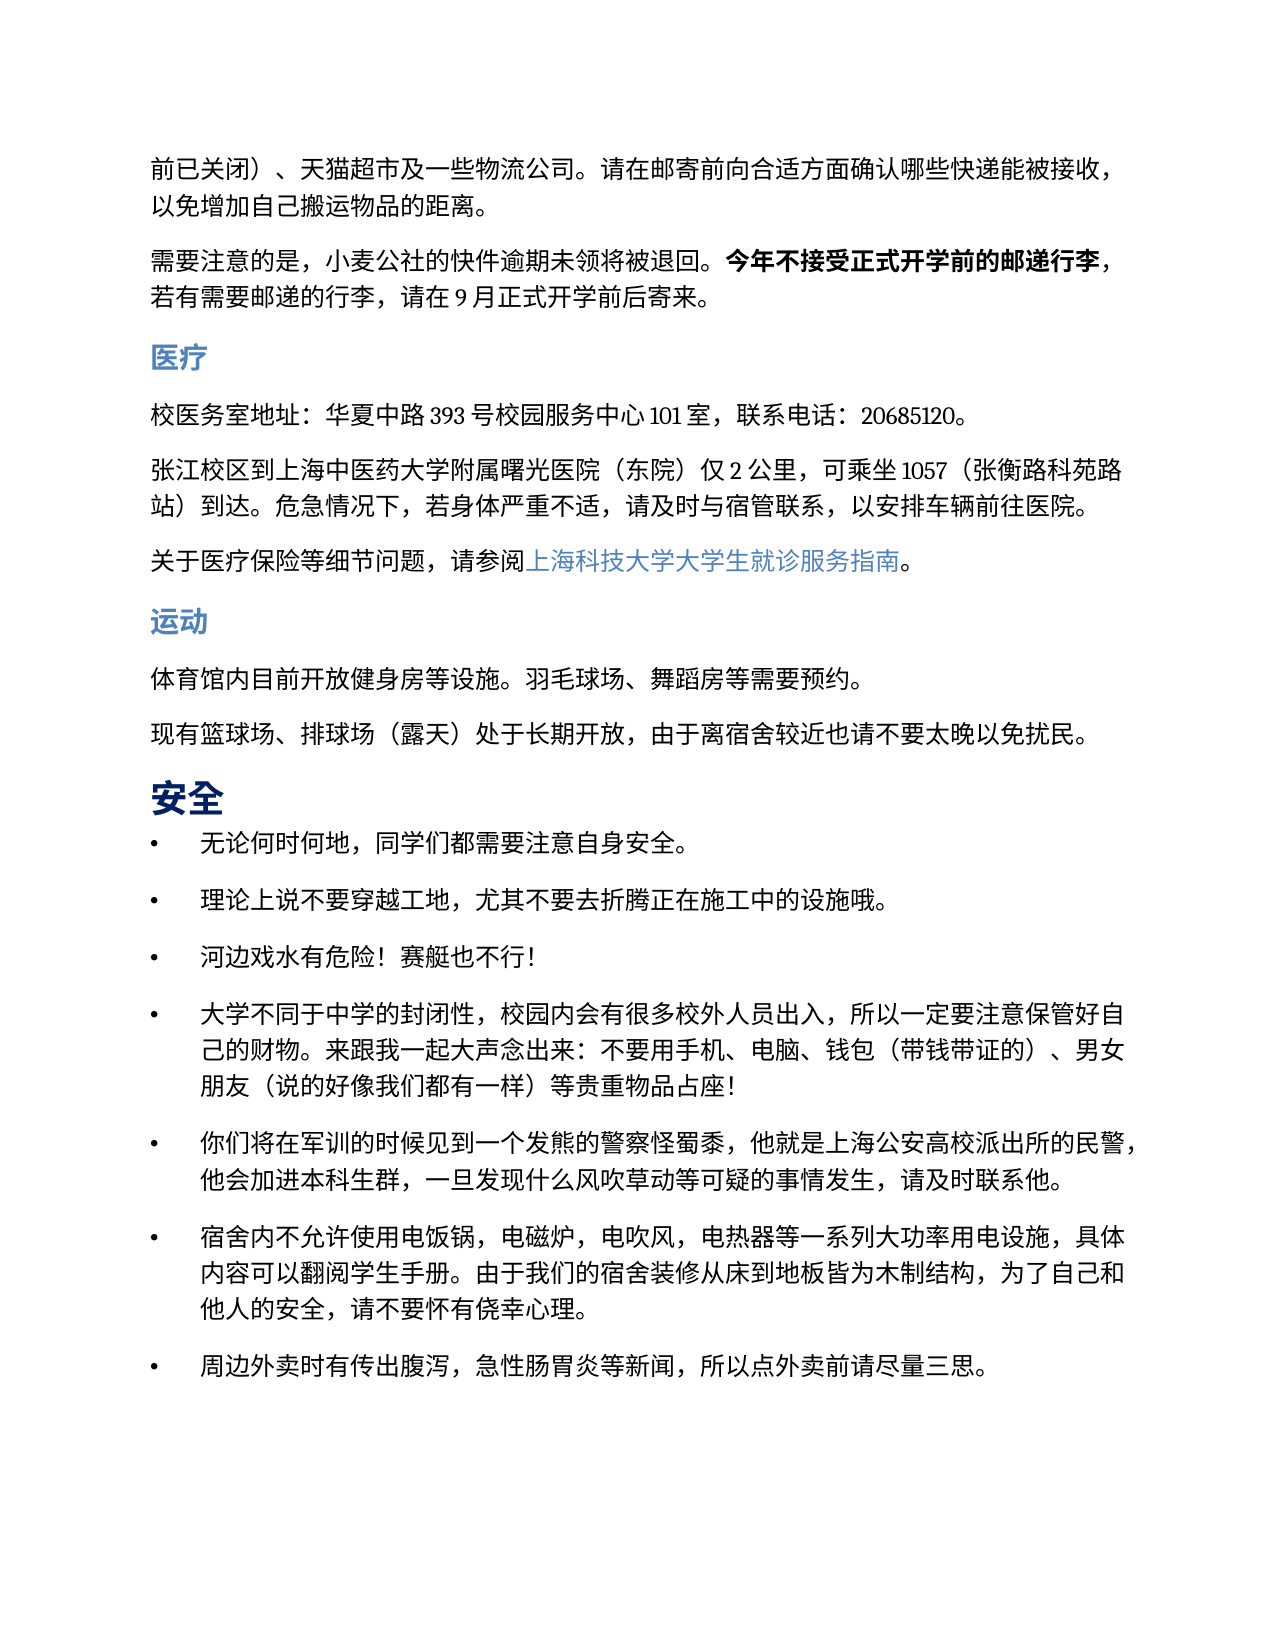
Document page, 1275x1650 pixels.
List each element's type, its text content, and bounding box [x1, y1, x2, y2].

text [150, 150, 1125, 222]
list 无论何时何地，同学们都需要注意自身安全。 [150, 823, 1125, 859]
text 现有篮球场、排球场（露天）处于长期开放，由于离宿舍较近也请不要太晚以免扰民。 [150, 715, 1125, 751]
text 校医务室地址：华夏中路393号校园服务中心101室，联系电话：20685120。 [150, 396, 1125, 432]
subtitle 安全 [150, 772, 1125, 823]
text 关于医疗保险等细节问题，请参阅上海科技大学大学生就诊服务指南。 [150, 542, 1125, 578]
list 你们将在军训的时候见到一个发熊的警察怪蜀黍，他就是上海公安高校派出所的民警，他会加进本科生群，一旦发现什么风吹草动等可疑的事情发生，请及时联系他。 [150, 1124, 1125, 1196]
list 宿舍内不允许使用电饭锅，电磁炉，电吹风，电热器等一系列大功率用电设施，具体内容可以翻阅学生手册。由于我们的宿舍装修从床到地板皆为木制结构，为了自己和他人的安全，请不要怀有侥幸心理。 [150, 1217, 1125, 1326]
list 周边外卖时有传出腹泻，急性肠胃炎等新闻，所以点外卖前请尽量三思。 [150, 1347, 1125, 1383]
list 大学不同于中学的封闭性，校园内会有很多校外人员出入，所以一定要注意保管好自己的财物。来跟我一起大声念出来：不要用手机、电脑、钱包（带钱带证的）、男女朋友（说的好像我们都有一样）等贵重物品占座！ [150, 994, 1125, 1103]
subtitle 医疗 [150, 334, 1125, 377]
subtitle 运动 [150, 599, 1125, 641]
list 理论上说不要穿越工地，尤其不要去折腾正在施工中的设施哦。 [150, 880, 1125, 916]
text 需要注意的是，小麦公社的快件逾期未领将被退回。今年不接受正式开学前的邮递行李，若有需要邮递的行李，请在9月正式开学前后寄来。 [150, 241, 1125, 314]
text 体育馆内目前开放健身房等设施。羽毛球场、舞蹈房等需要预约。 [150, 660, 1125, 696]
text 张江校区到上海中医药大学附属曙光医院（东院）仅2公里，可乘坐1057（张衡路科苑路站）到达。危急情况下，若身体严重不适，请及时与宿管联系，以安排车辆前往医院。 [150, 451, 1125, 523]
list 河边戏水有危险！赛艇也不行！ [150, 937, 1125, 973]
